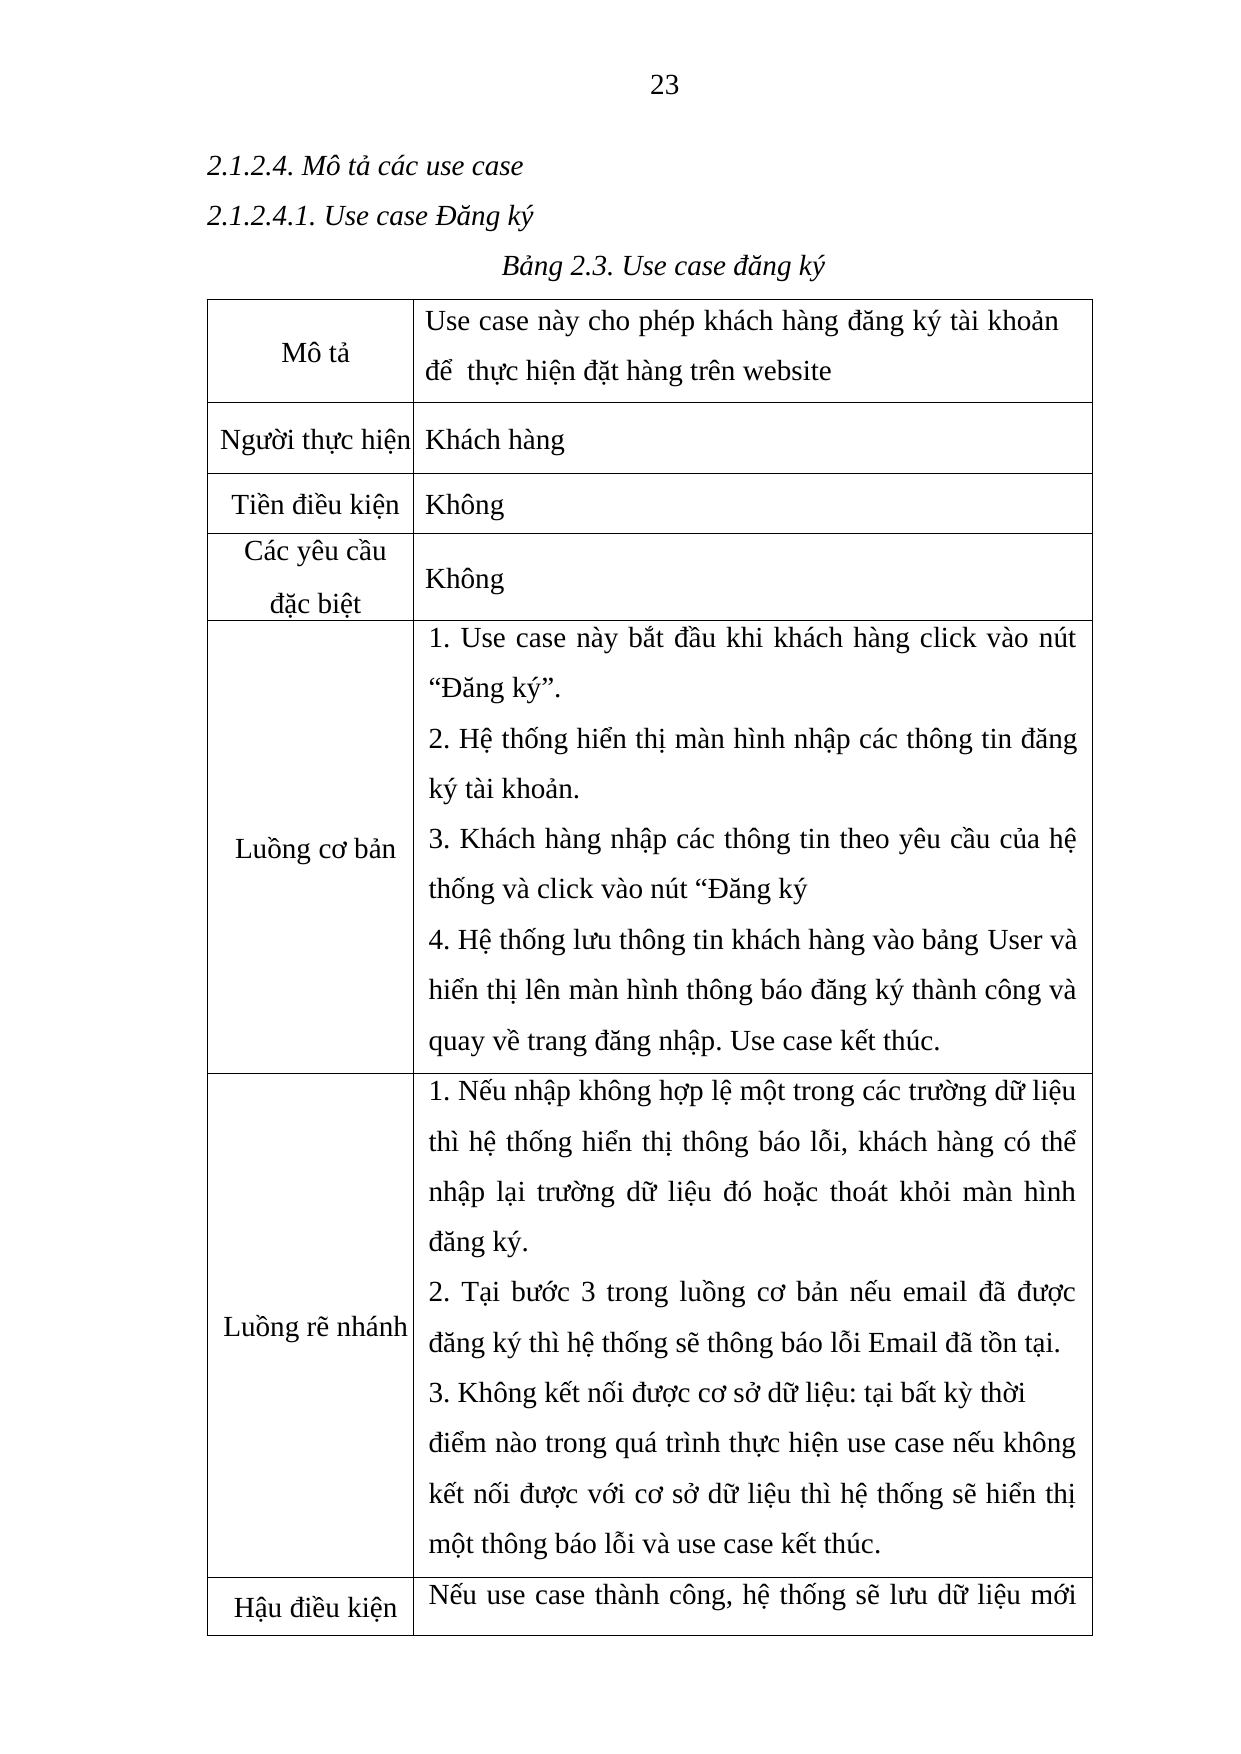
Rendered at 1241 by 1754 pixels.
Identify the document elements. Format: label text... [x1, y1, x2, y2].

table_cell 1. Nếu nhập không hợp lệ một trong các trường dữ liệu thì hệ thống hiển thị thông báo lỗi, khách hàng có thể nhập lại trường dữ liệu đó hoặc thoát khỏi màn hình đăng ký. 2. Tại bước 3 trong luồng cơ bản nếu email đã được đăng ký thì hệ thống sẽ thông báo lỗi Email đã tồn tại. 3. Không kết nối được cơ sở dữ liệu: tại bất kỳ thời điểm nào trong quá trình thực hiện use case nếu không kết nối được với cơ sở dữ liệu thì hệ thống sẽ hiển thị một thông báo lỗi và use case kết thúc. [414, 1074, 1092, 1576]
table_cell Luồng rẽ nhánh [208, 1074, 413, 1576]
table_cell 1. Use case này bắt đầu khi khách hàng click vào nút “Đăng ký”. 2. Hệ thống hiển thị màn hình nhập các thông tin đăng ký tài khoản. 3. Khách hàng nhập các thông tin theo yêu cầu của hệ thống và click vào nút “Đăng ký 4. Hệ thống lưu thông tin khách hàng vào bảng User và hiển thị lên màn hình thông báo đăng ký thành công và quay về trang đăng nhập. Use case kết thúc. [414, 621, 1092, 1073]
subtitle Mô tả các use case [207, 148, 1122, 181]
table_cell Không [414, 534, 1092, 619]
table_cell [414, 1578, 1092, 1635]
table_cell Khách hàng [414, 403, 1092, 472]
table_cell Luồng cơ bản [208, 621, 413, 1073]
subtitle 2.1.2.4.1. Use case Đăng ký [207, 198, 1122, 232]
table_header Use case này cho phép khách hàng đăng ký tài khoản để thực hiện đặt hàng trên website [414, 300, 1092, 402]
table_cell Hậu điều kiện [208, 1578, 413, 1635]
table_cell Các yêu cầu đặc biệt [208, 534, 413, 619]
table_cell Người thực hiện [208, 403, 413, 472]
table_header Mô tả [208, 300, 413, 402]
table_cell Tiền điều kiện [208, 474, 413, 533]
table_cell Không [414, 474, 1092, 533]
